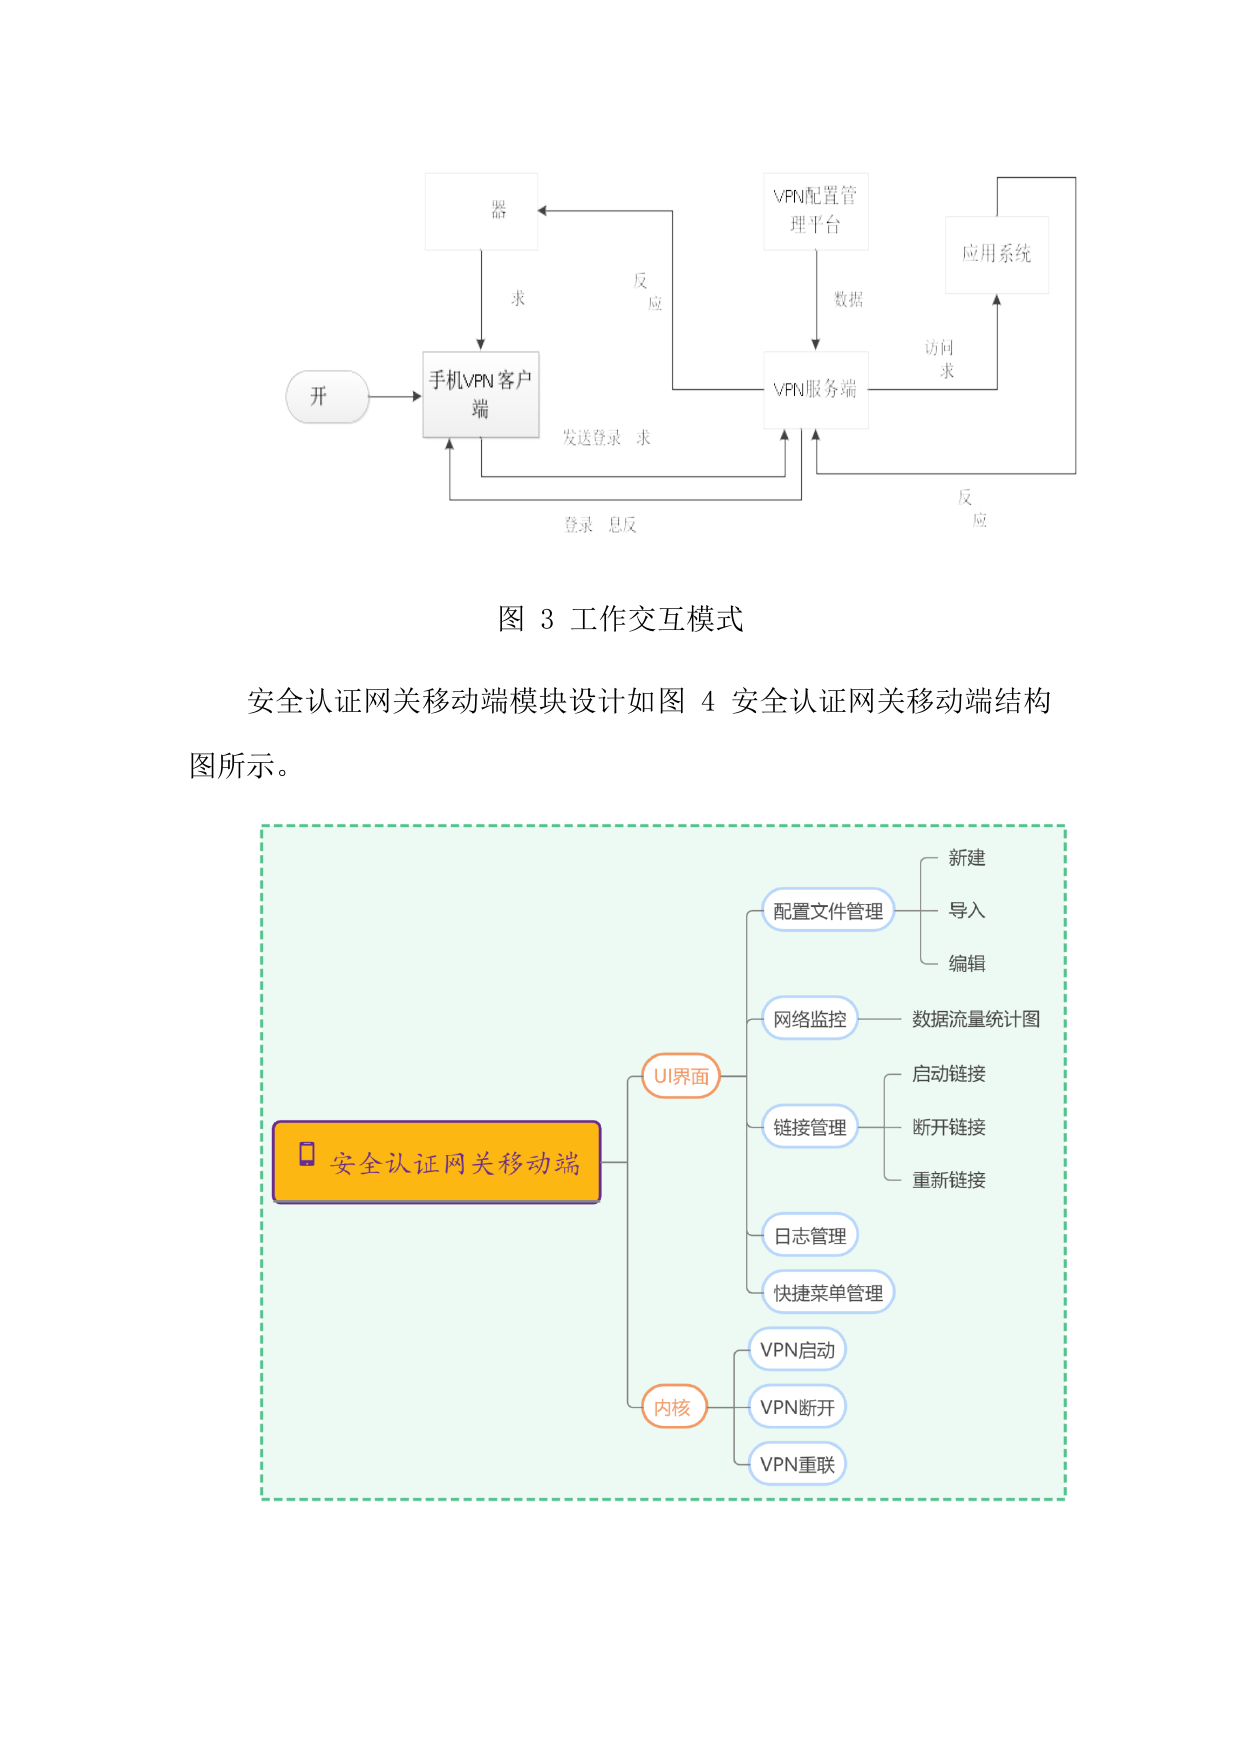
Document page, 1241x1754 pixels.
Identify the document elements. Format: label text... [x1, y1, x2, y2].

picture [231, 796, 1095, 1528]
text 安全认证网关移动端模块设计如图 4 安全认证网关移动端结构图所示。 [187, 666, 1053, 796]
text 图 3 工作交互模式 [187, 162, 1053, 649]
